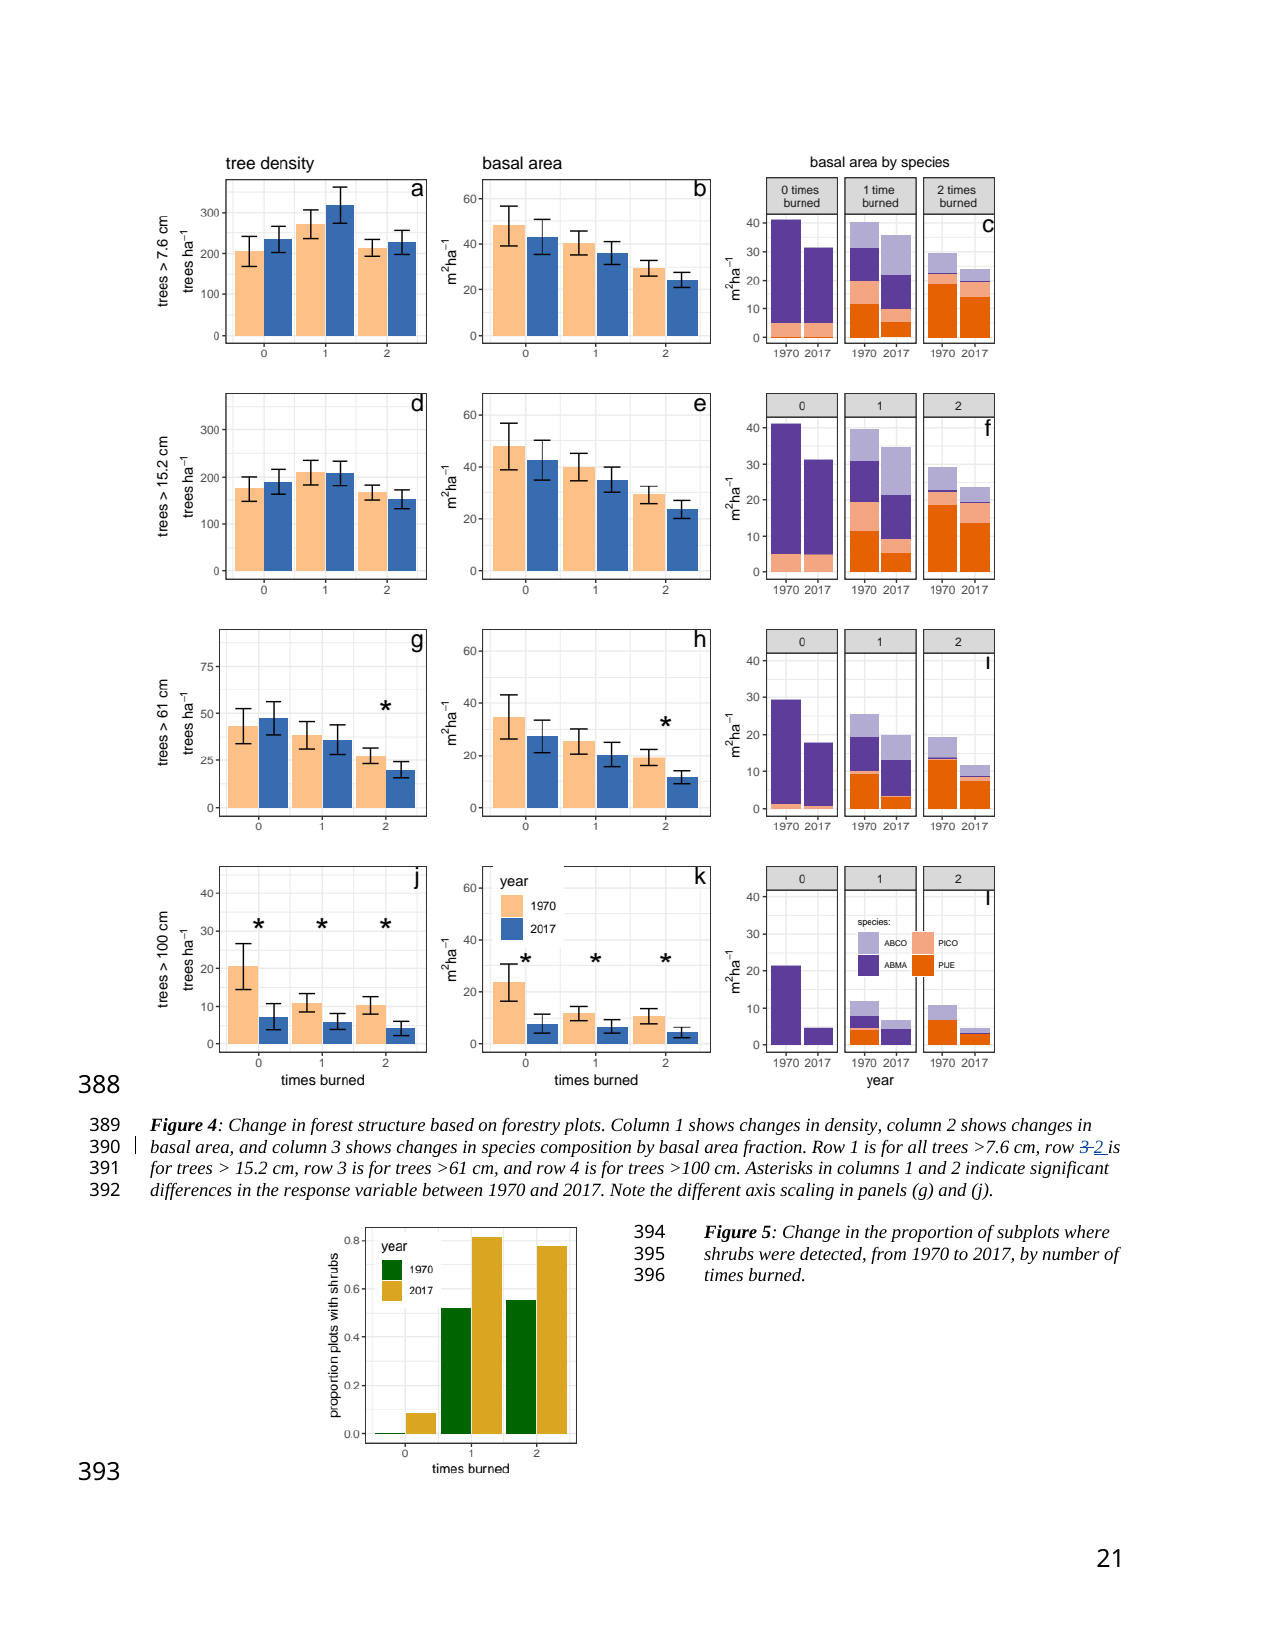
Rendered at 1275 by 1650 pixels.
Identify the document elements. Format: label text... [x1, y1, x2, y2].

text Figure 4: Change in forest structure based on forestry plots. Column 1 shows changes in density, column 2 shows changes in basal area, and column 3 shows changes in species composition by basal area fraction. Row 1 is for all trees >7.6 cm, row is for trees > 15.2 cm, row 3 is for trees >61 cm, and row 4 is for trees >100 cm. Asterisks in columns 1 and 2 indicate significant differences in the response variable between 1970 and 2017. Note the different axis scaling in panels (g) and (j). [150, 1114, 1125, 1200]
text Figure 5: Change in the proportion of subplots where shrubs were detected, from 1970 to 2017, by number of times burned. [704, 1221, 1125, 1286]
